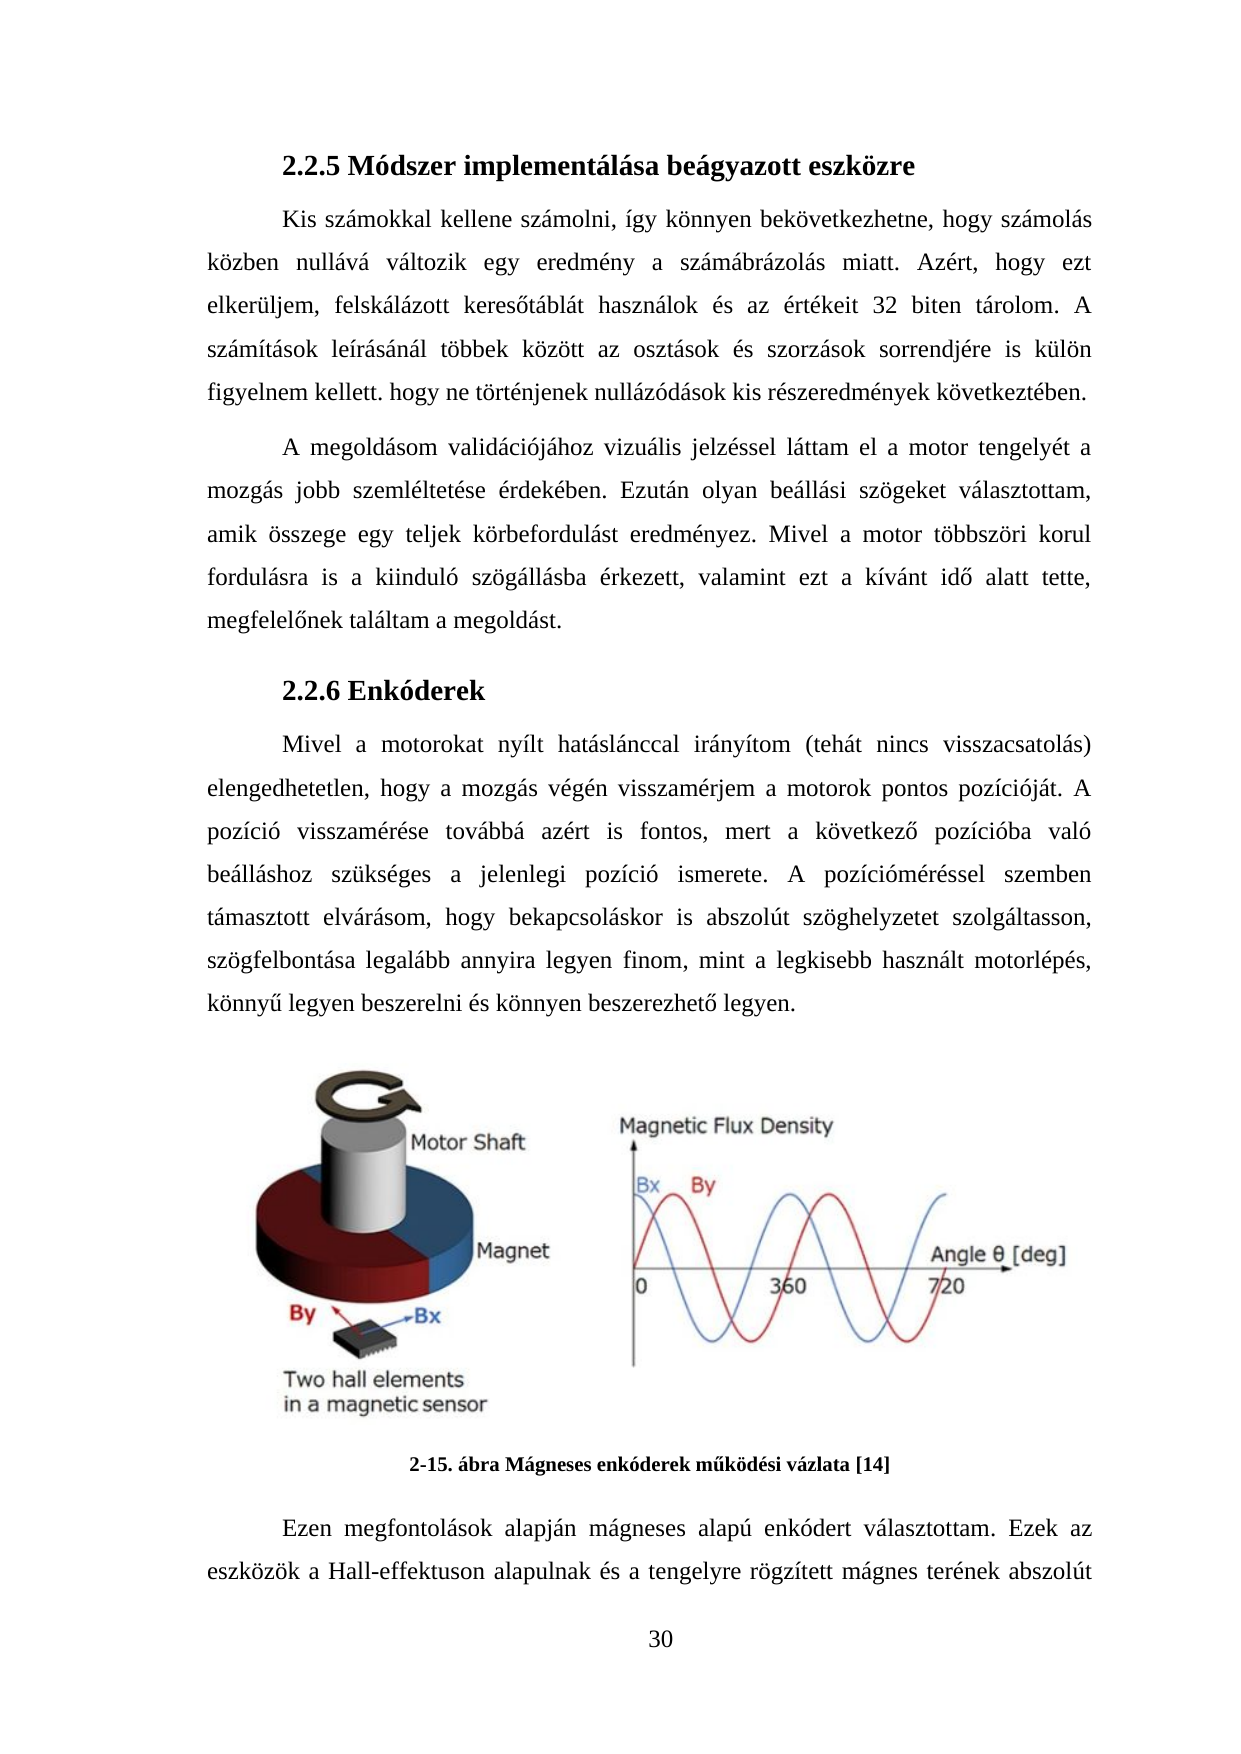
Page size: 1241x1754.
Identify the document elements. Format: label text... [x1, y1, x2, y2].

subtitle Módszer implementálása beágyazott eszközre [207, 148, 1092, 181]
subtitle Enkóderek [207, 673, 1092, 707]
text 2-11. ábra Mágneses enkóderek működési vázlata [207, 1452, 1092, 1476]
text Mivel a motorokat nyílt hatáslánccal irányítom (tehát nincs visszacsatolás) elengedhetetlen, hogy a mozgás végén visszamérjem a motorok pontos pozícióját. A pozíció visszamérése továbbá azért is fontos, mert a következő pozícióba való beálláshoz szükséges a jelenlegi pozíció ismerete. A pozícióméréssel szemben támasztott elvárásom, hogy bekapcsoláskor is abszolút szöghelyzetet szolgáltasson, szögfelbontása legalább annyira legyen finom, mint a legkisebb használt motorlépés, könnyű legyen beszerelni és könnyen beszerezhető legyen. [207, 729, 1092, 1017]
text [207, 1513, 1092, 1584]
text A megoldásom validációjához vizuális jelzéssel láttam el a motor tengelyét a mozgás jobb szemléltetése érdekében. Ezután olyan beállási szögeket választottam, amik összege egy teljek körbefordulást eredményez. Mivel a motor többszöri korul fordulásra is a kiinduló szögállásba érkezett, valamint ezt a kívánt idő alatt tette, megfelelőnek találtam a megoldást. [207, 432, 1092, 634]
picture [206, 1043, 1093, 1425]
text Kis számokkal kellene számolni, így könnyen bekövetkezhetne, hogy számolás közben nullává változik egy eredmény a számábrázolás miatt. Azért, hogy ezt elkerüljem, felskálázott keresőtáblát használok és az értékeit 32 biten tárolom. A számítások leírásánál többek között az osztások és szorzások sorrendjére is külön figyelnem kellett. hogy ne történjenek nullázódások kis részeredmények következtében. [207, 204, 1092, 406]
